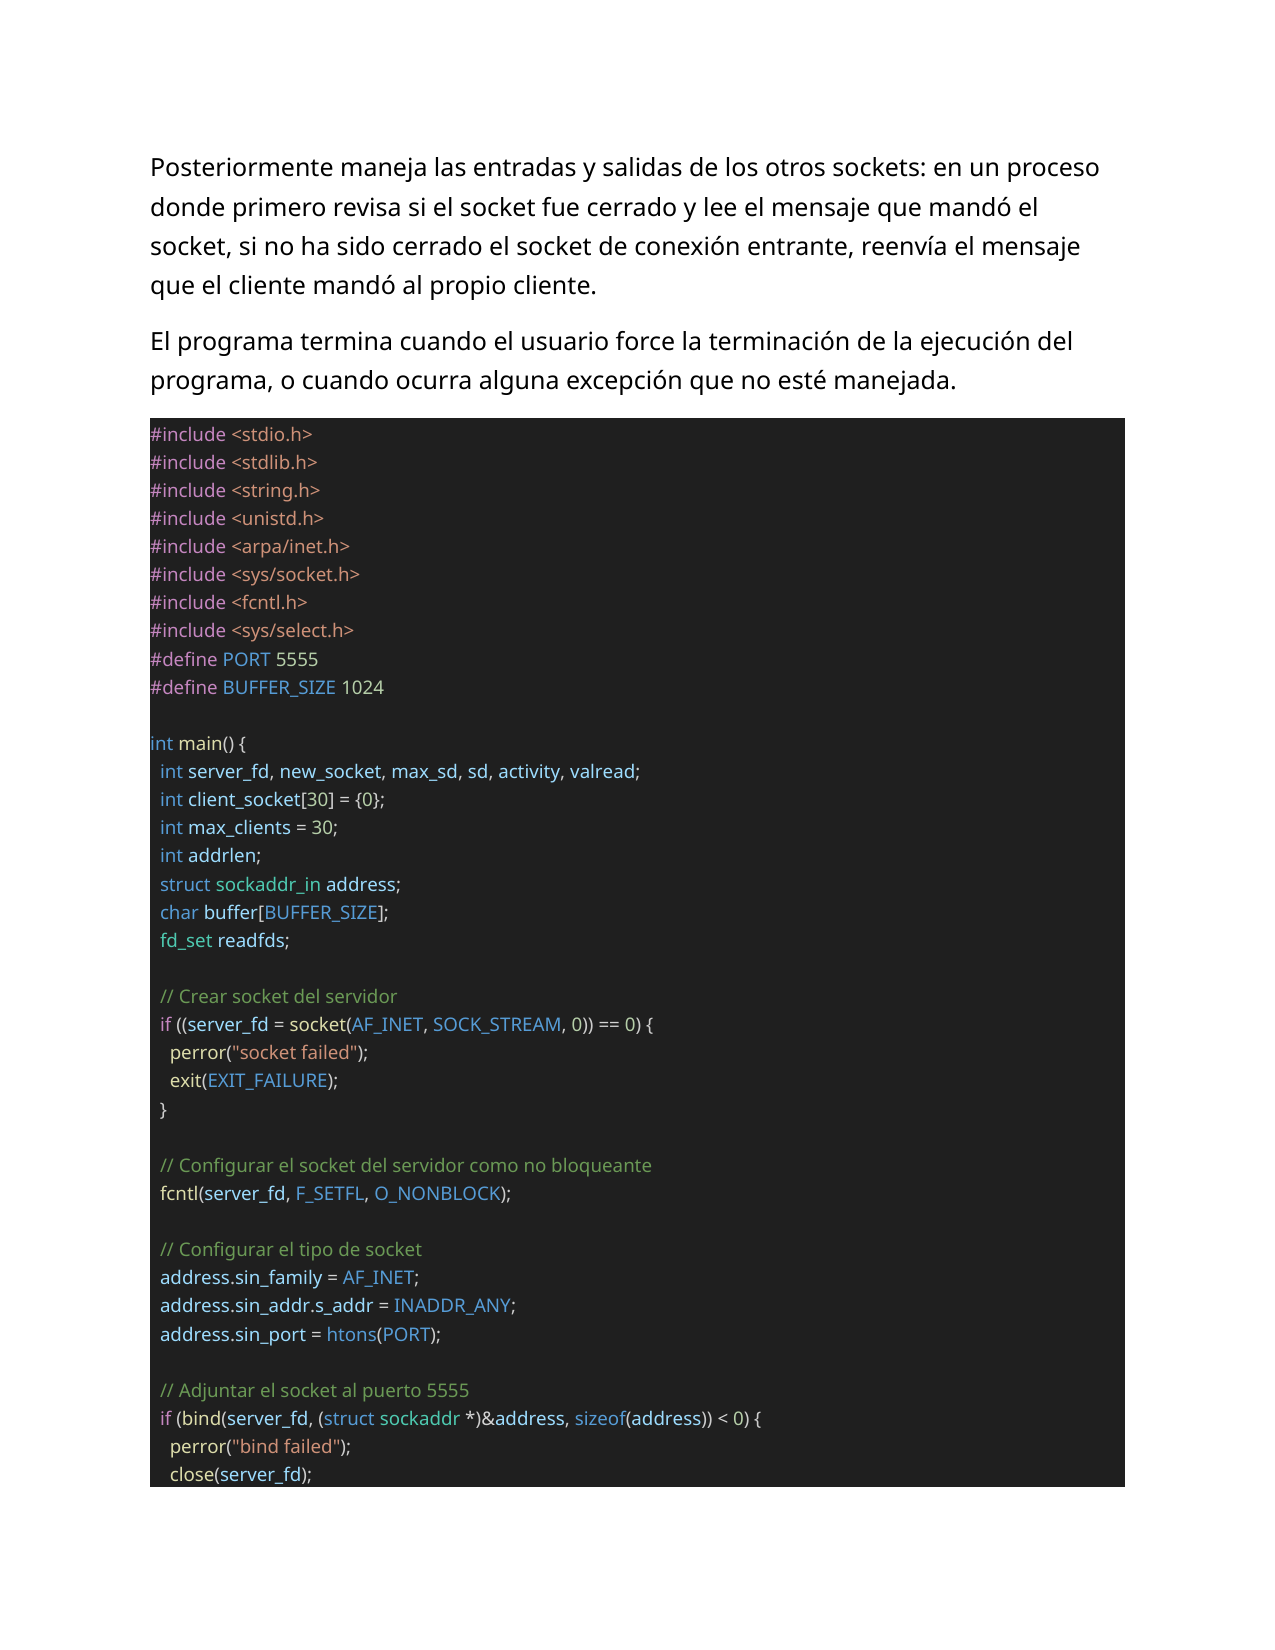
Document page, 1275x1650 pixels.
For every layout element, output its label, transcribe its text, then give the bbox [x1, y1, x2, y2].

text int addrlen; [150, 840, 1125, 868]
text #include <arpa/inet.h> [150, 531, 1125, 559]
text // Configurar el socket del servidor como no bloqueante [150, 1149, 1125, 1178]
text if ((server_fd = socket(AF_INET, SOCK_STREAM, 0)) == 0) { [150, 1009, 1125, 1037]
text #include <unistd.h> [150, 503, 1125, 531]
text Posteriormente maneja las entradas y salidas de los otros sockets: en un proceso donde primero revisa si el socket fue cerrado y lee el mensaje que mandó el socket, si no ha sido cerrado el socket de conexión entrante, reenvía el mensaje que el cliente mandó al propio cliente. [150, 150, 1125, 302]
text #include <stdlib.h> [150, 446, 1125, 474]
text perror("bind failed"); [150, 1431, 1125, 1459]
text char buffer[BUFFER_SIZE]; [150, 896, 1125, 924]
text // Adjuntar el socket al puerto 5555 [150, 1374, 1125, 1403]
text #define BUFFER_SIZE 1024 [150, 671, 1125, 699]
text // Configurar el tipo de socket [150, 1234, 1125, 1262]
text address.sin_family = AF_INET; [150, 1262, 1125, 1290]
text if (bind(server_fd, (struct sockaddr *)&address, sizeof(address)) < 0) { [150, 1403, 1125, 1431]
text perror("socket failed"); [150, 1037, 1125, 1065]
text #include <string.h> [150, 474, 1125, 503]
text int server_fd, new_socket, max_sd, sd, activity, valread; [150, 756, 1125, 784]
text int main() { [150, 728, 1125, 756]
text El programa termina cuando el usuario force la terminación de la ejecución del programa, o cuando ocurra alguna excepción que no esté manejada. [150, 323, 1125, 397]
text fd_set readfds; [150, 924, 1125, 953]
text address.sin_port = htons(PORT); [150, 1318, 1125, 1346]
text #include <fcntl.h> [150, 587, 1125, 615]
text close(server_fd); [150, 1459, 1125, 1487]
text exit(EXIT_FAILURE); [150, 1065, 1125, 1093]
text #include <sys/socket.h> [150, 559, 1125, 587]
text #include <sys/select.h> [150, 615, 1125, 643]
text // Crear socket del servidor [150, 981, 1125, 1009]
text #define PORT 5555 [150, 643, 1125, 671]
text int client_socket[30] = {0}; [150, 784, 1125, 812]
text } [150, 1093, 1125, 1121]
text #include <stdio.h> [150, 418, 1125, 446]
text int max_clients = 30; [150, 812, 1125, 840]
text address.sin_addr.s_addr = INADDR_ANY; [150, 1290, 1125, 1318]
text struct sockaddr_in address; [150, 868, 1125, 896]
text fcntl(server_fd, F_SETFL, O_NONBLOCK); [150, 1178, 1125, 1206]
